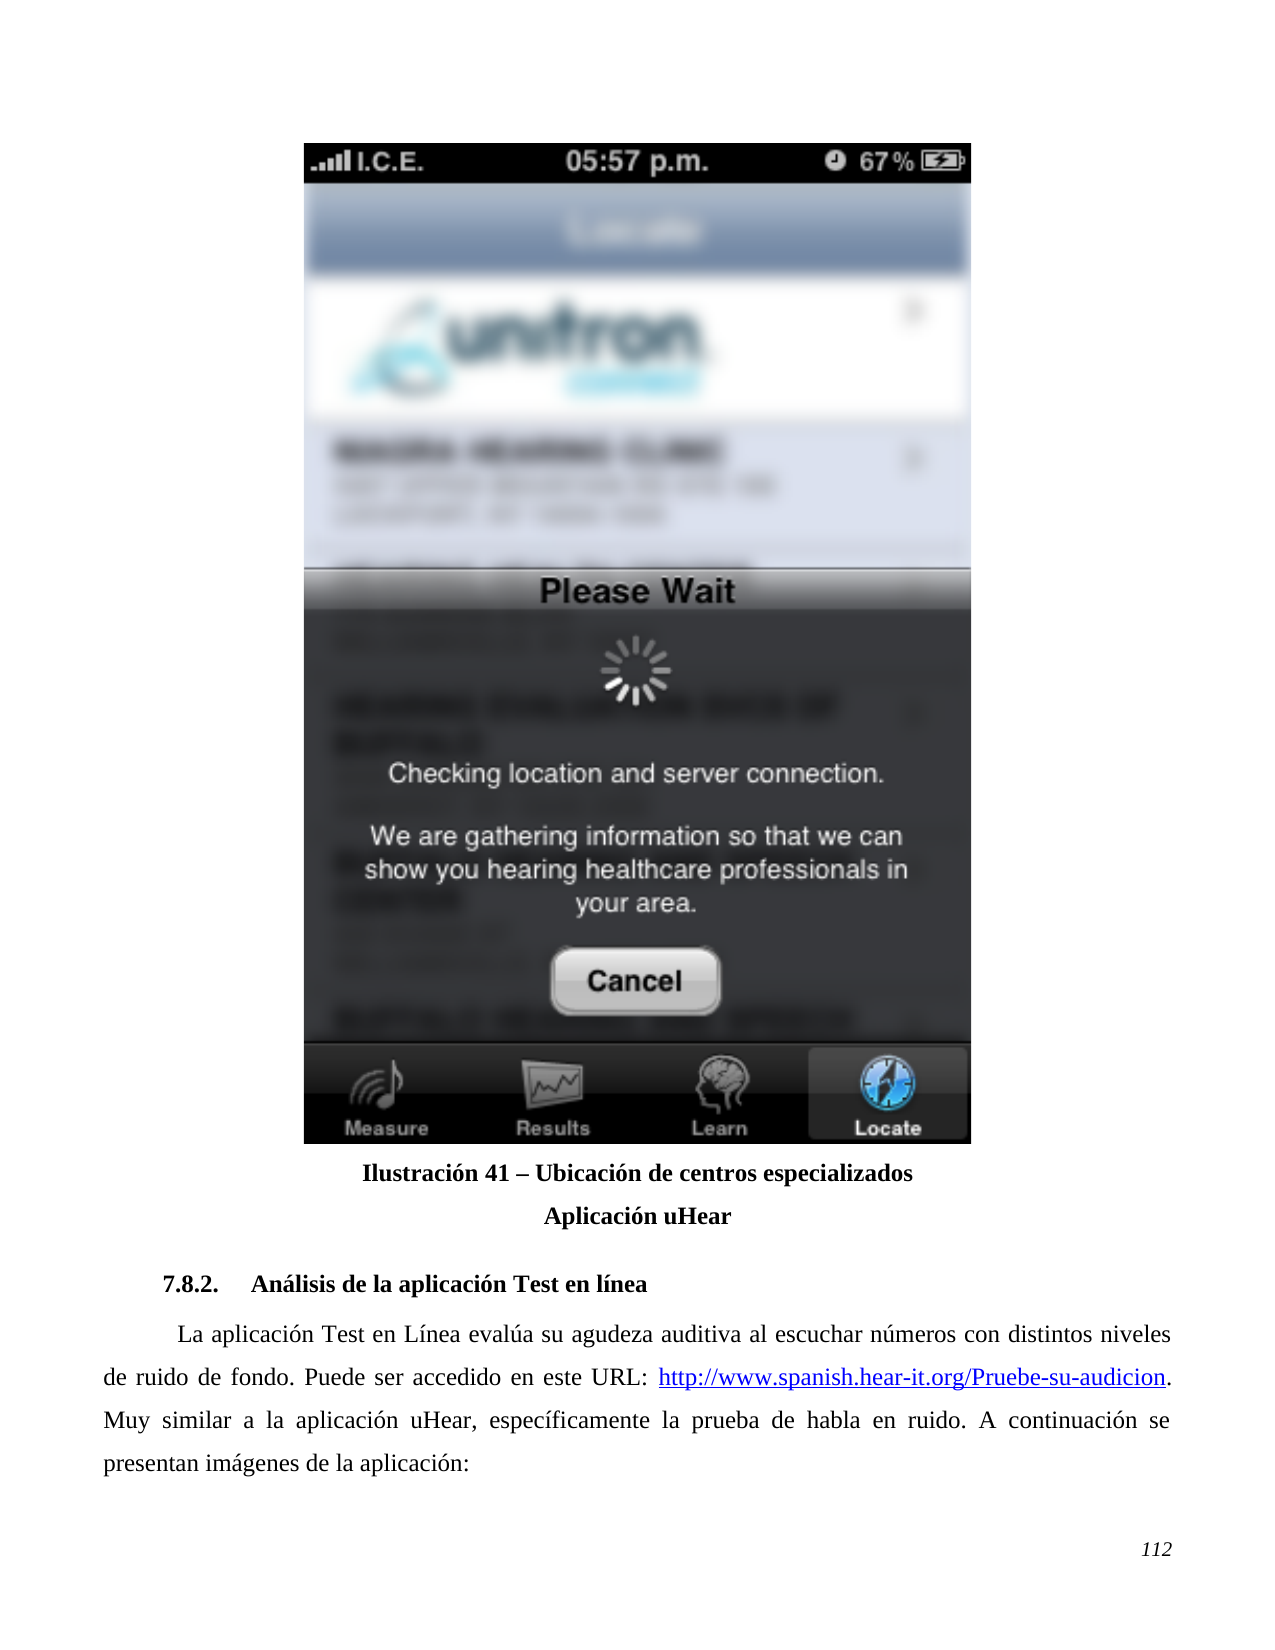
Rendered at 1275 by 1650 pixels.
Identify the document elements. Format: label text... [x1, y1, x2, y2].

text Ilustración 41 – Ubicación de centros especializados [103, 1158, 1172, 1187]
picture [303, 143, 972, 1144]
text Aplicación uHear [103, 1201, 1172, 1230]
text Análisis de la aplicación Test en línea [162, 1269, 1172, 1298]
text La aplicación Test en Línea evalúa su agudeza auditiva al escuchar números con distintos niveles de ruido de fondo. Puede ser accedido en este URL: http://www.spanish.hear-it.org/Pruebe-su-audicion. Muy similar a la aplicación uHear, específicamente la prueba de habla en ruido. A continuación se presentan imágenes de la aplicación: [103, 1319, 1172, 1477]
